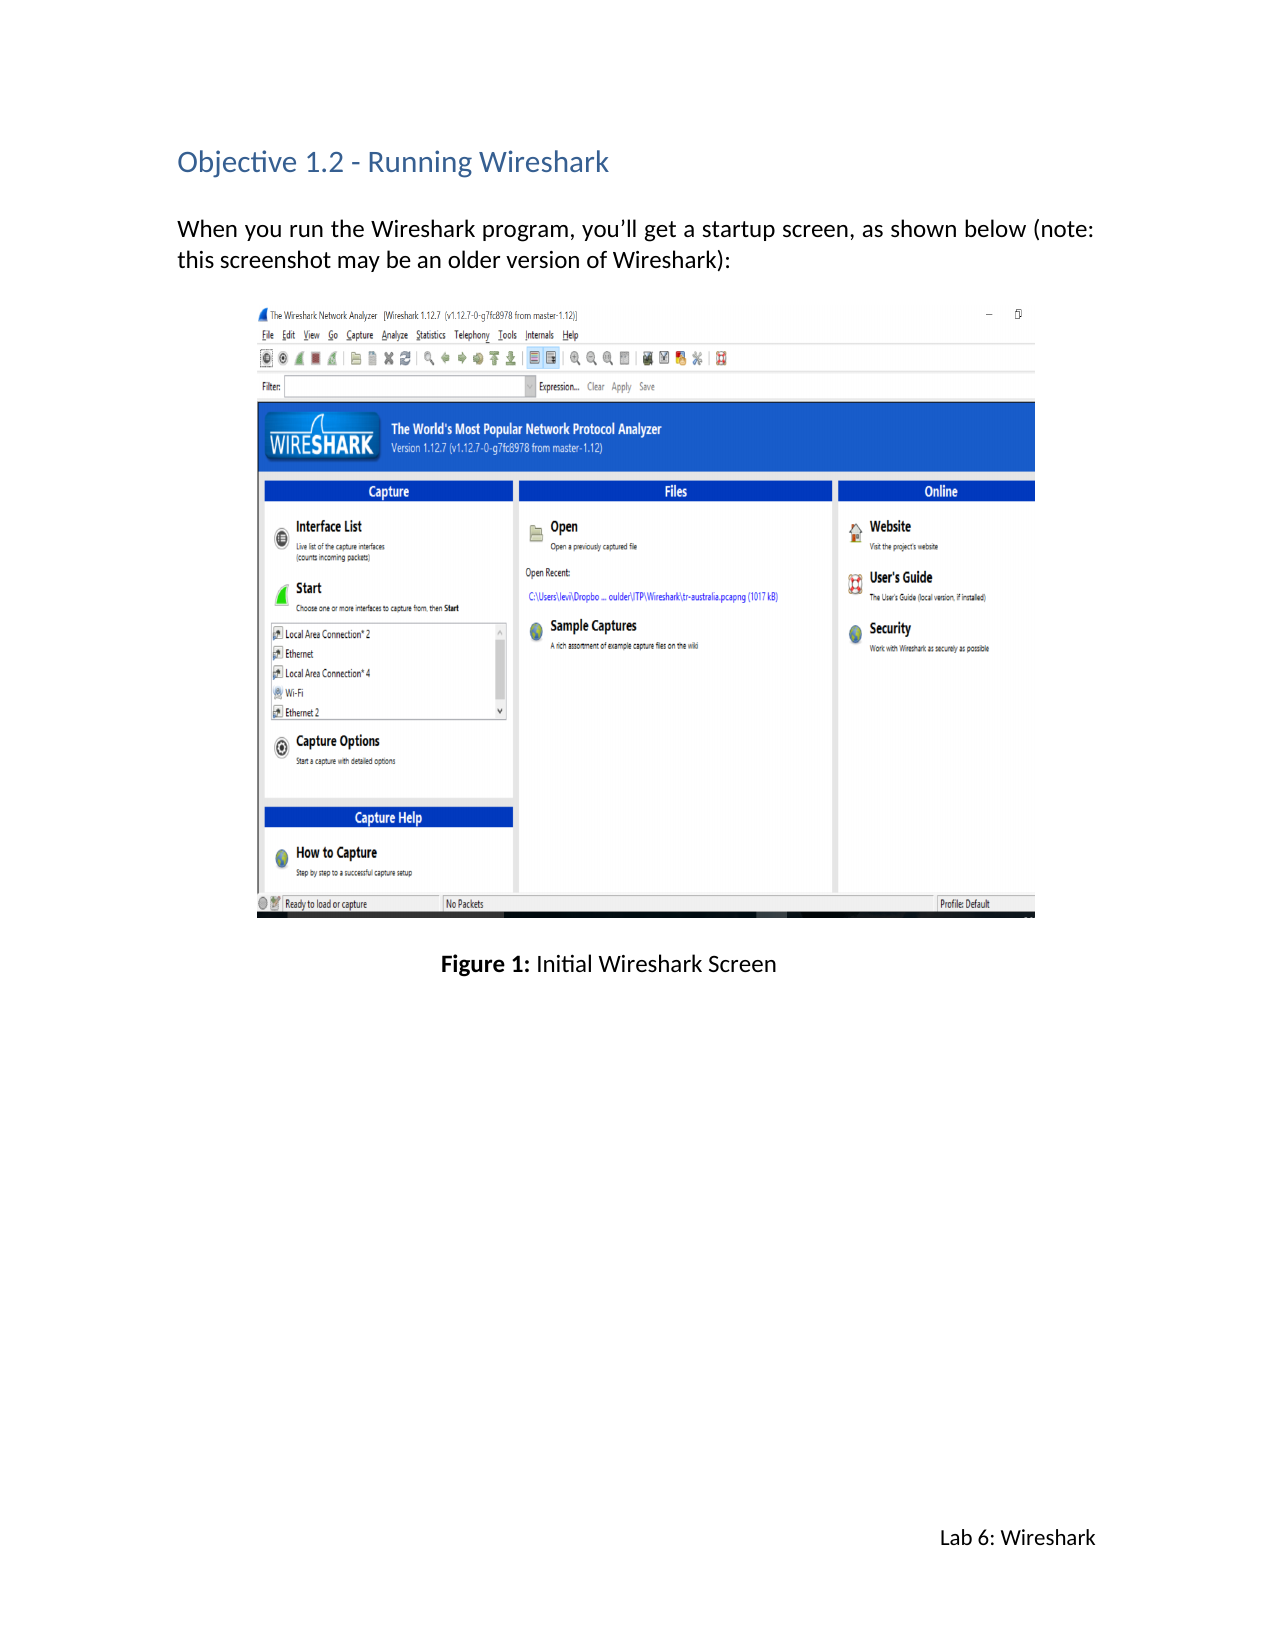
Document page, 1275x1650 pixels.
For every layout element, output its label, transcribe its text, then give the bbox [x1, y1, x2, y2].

text Figure 1: Initial Wireshark Screen [327, 948, 816, 978]
picture [257, 305, 1035, 918]
subtitle Objective 1.2 - Running Wireshark [177, 142, 1096, 180]
text When you run the Wireshark program, you’ll get a startup screen, as shown below (note: this screenshot may be an older version of Wireshark): [177, 213, 1096, 274]
